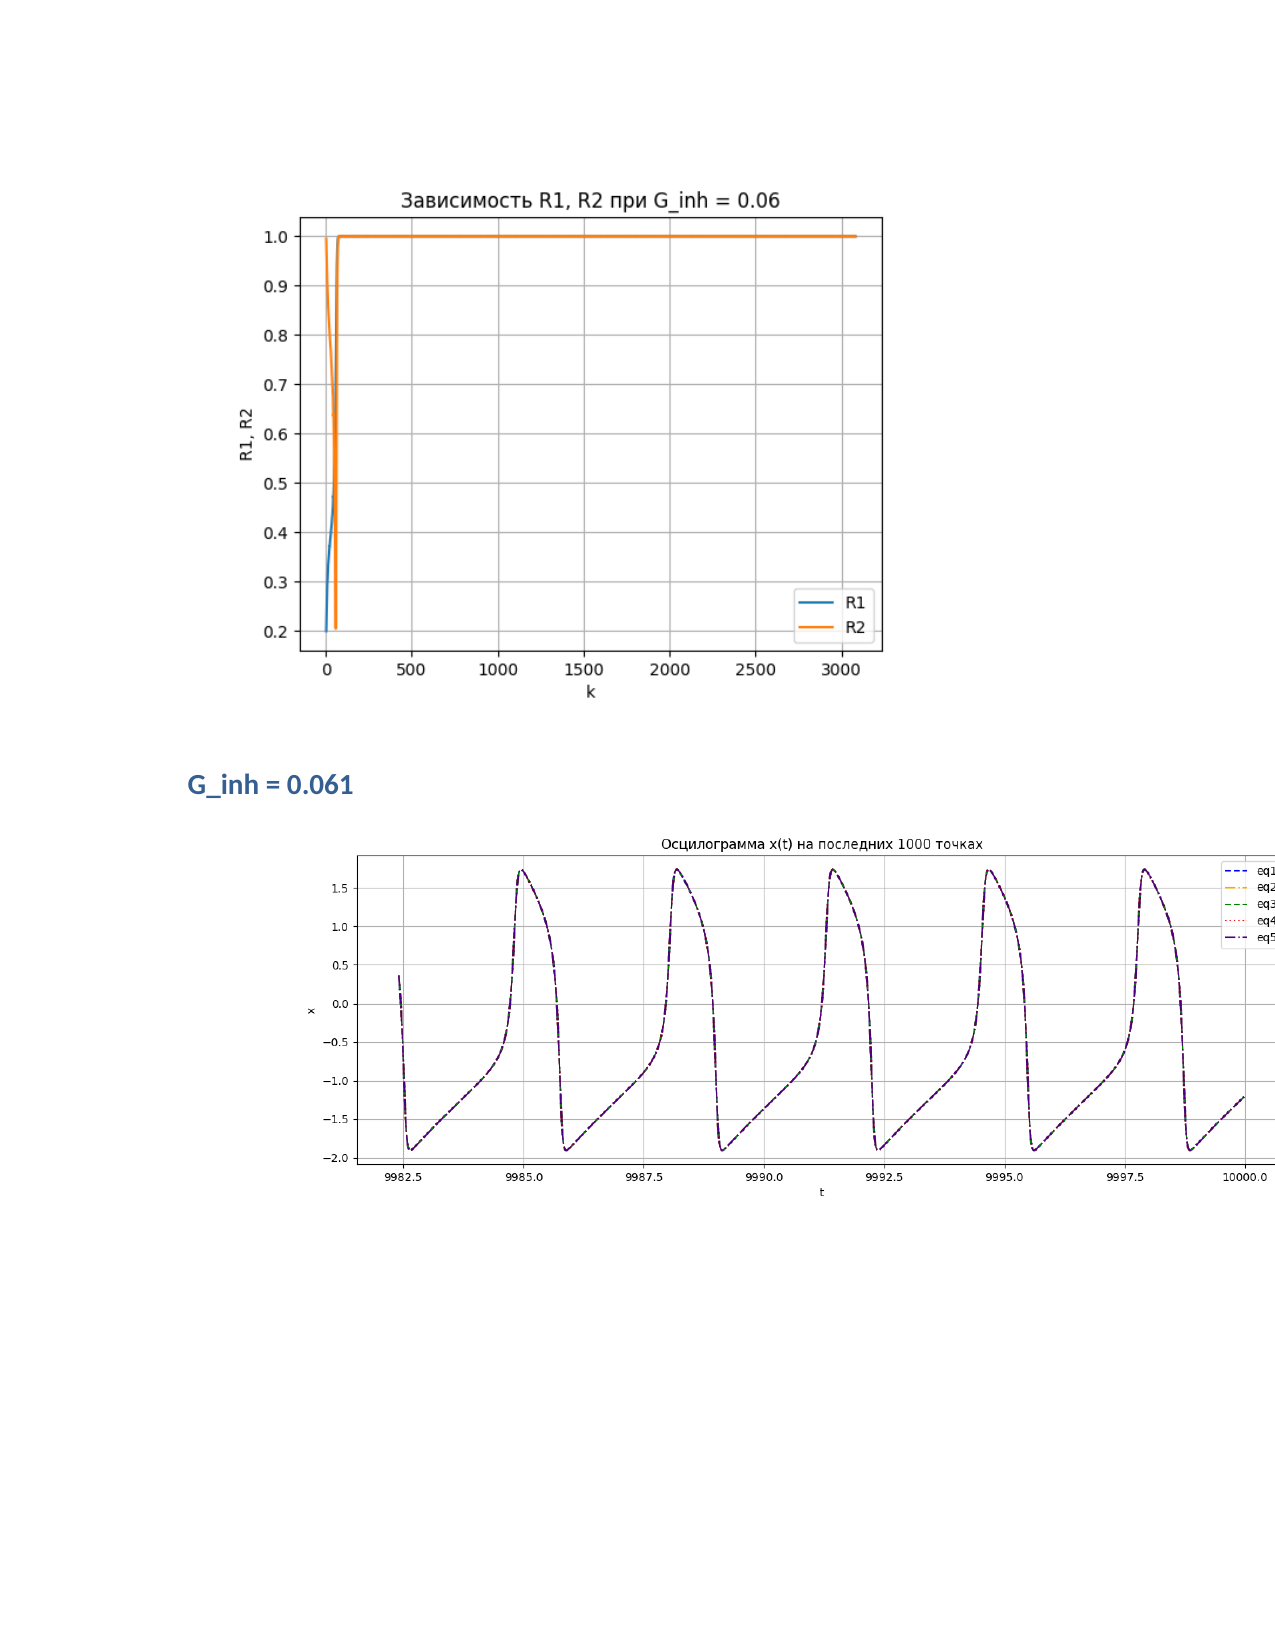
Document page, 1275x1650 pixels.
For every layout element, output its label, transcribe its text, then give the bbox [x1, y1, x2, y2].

picture [206, 150, 957, 713]
subtitle G_inh = 0.061 [187, 766, 1087, 802]
picture [206, 807, 1275, 1208]
